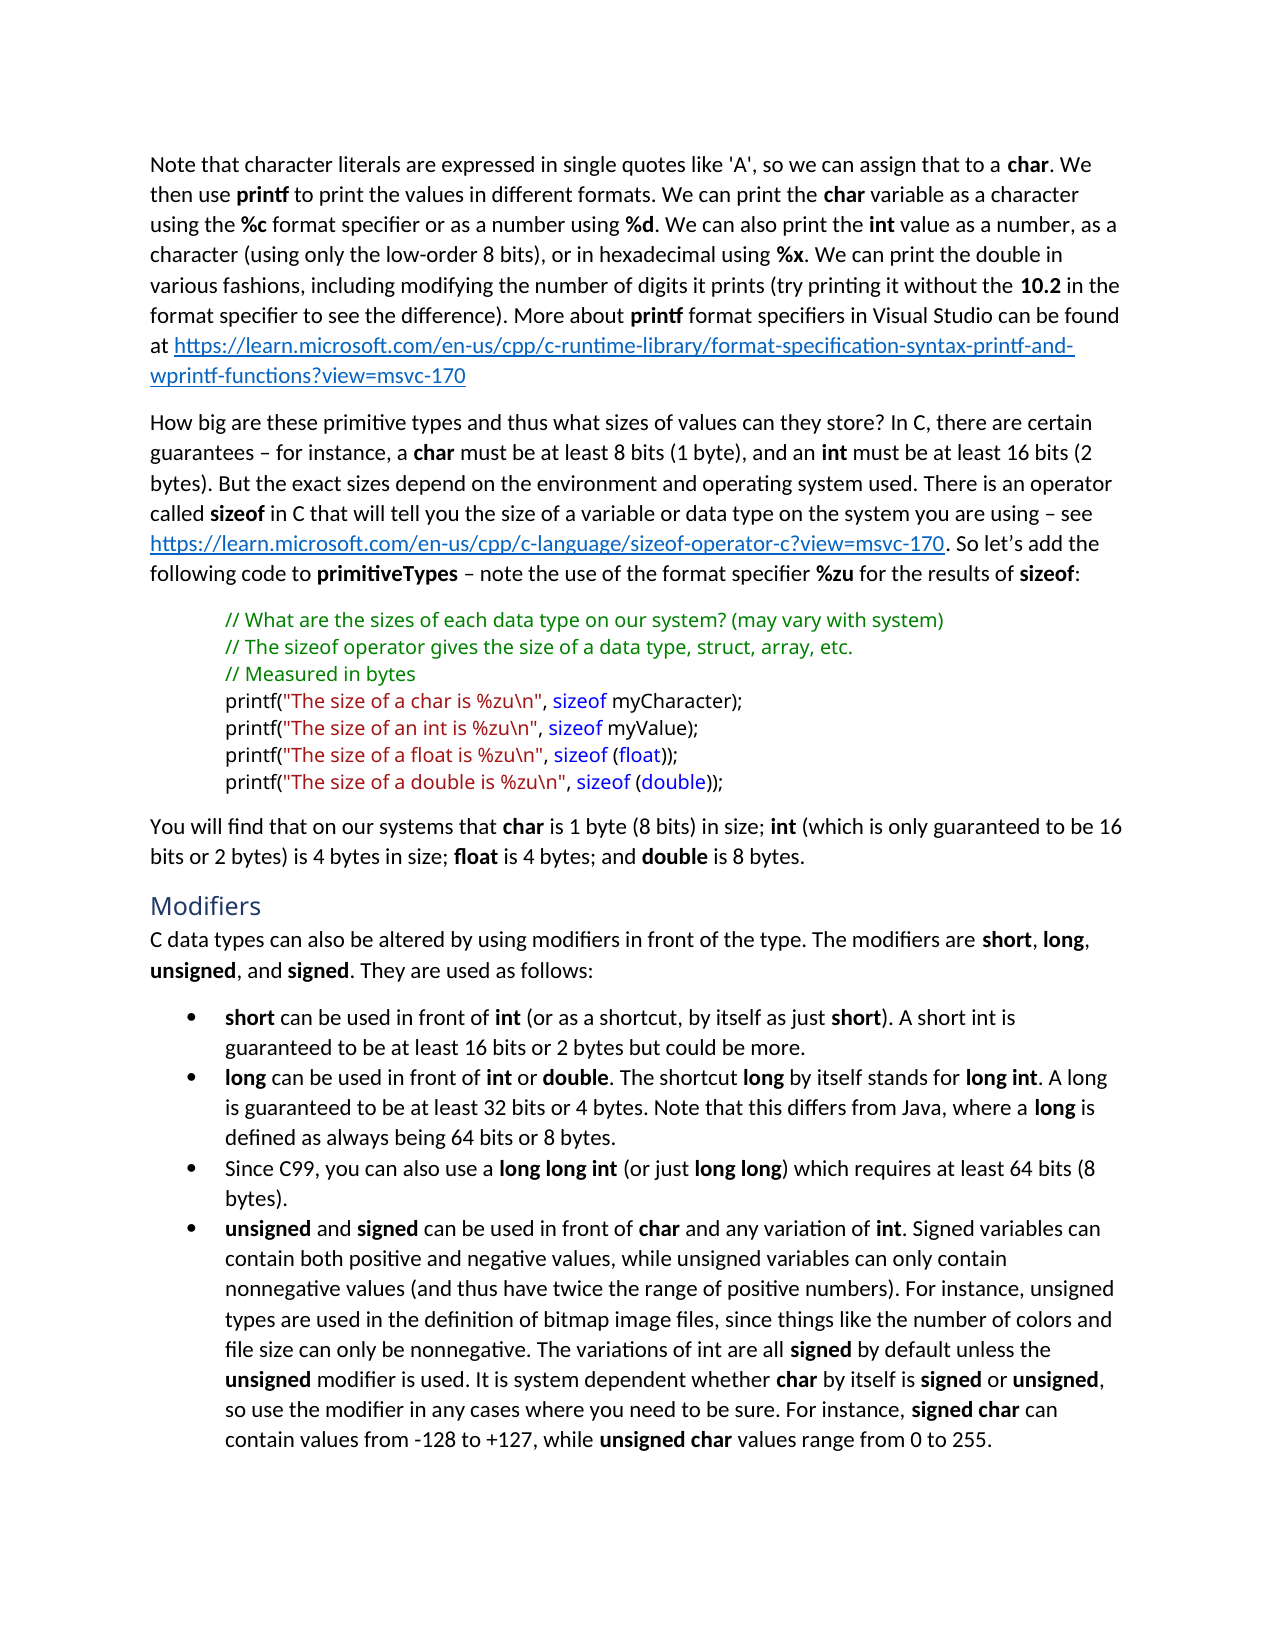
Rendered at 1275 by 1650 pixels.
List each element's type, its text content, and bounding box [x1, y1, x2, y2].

text You will find that on our systems that char is 1 byte (8 bits) in size; int (which is only guaranteed to be 16 bits or 2 bytes) is 4 bytes in size; float is 4 bytes; and double is 8 bytes. [150, 812, 1125, 870]
list short can be used in front of int (or as a shortcut, by itself as just short). A short int is guaranteed to be at least 16 bits or 2 bytes but could be more. [187, 1003, 1125, 1061]
list unsigned and signed can be used in front of char and any variation of int. Signed variables can contain both positive and negative values, while unsigned variables can only contain nonnegative values (and thus have twice the range of positive numbers). For instance, unsigned types are used in the definition of bitmap image files, since things like the number of colors and file size can only be nonnegative. The variations of int are all signed by default unless the unsigned modifier is used. It is system dependent whether char by itself is signed or unsigned, so use the modifier in any cases where you need to be sure. For instance, signed char can contain values from -128 to +127, while unsigned char values range from 0 to 255. [187, 1214, 1125, 1454]
text C data types can also be altered by using modifiers in front of the type. The modifiers are short, long, unsigned, and signed. They are used as follows: [150, 926, 1125, 984]
text // What are the sizes of each data type on our system? (may vary with system) [150, 606, 1125, 633]
text printf("The size of a float is %zu\n", sizeof (float)); [150, 741, 1125, 768]
subtitle Modifiers [150, 889, 1125, 923]
text printf("The size of an int is %zu\n", sizeof myValue); [150, 714, 1125, 741]
text Note that character literals are expressed in single quotes like 'A', so we can assign that to a char. We then use printf to print the values in different formats. We can print the char variable as a character using the %c format specifier or as a number using %d. We can also print the int value as a number, as a character (using only the low-order 8 bits), or in hexadecimal using %x. We can print the double in various fashions, including modifying the number of digits it prints (try printing it without the 10.2 in the format specifier to see the difference). More about printf format specifiers in Visual Studio can be found at https://learn.microsoft.com/en-us/cpp/c-runtime-library/format-specification-syntax-printf-and-wprintf-functions?view=msvc-170 [150, 150, 1125, 389]
text // Measured in bytes [150, 660, 1125, 687]
list Since C99, you can also use a long long int (or just long long) which requires at least 64 bits (8 bytes). [187, 1154, 1125, 1212]
text printf("The size of a double is %zu\n", sizeof (double)); [150, 768, 1125, 795]
text How big are these primitive types and thus what sizes of values can they store? In C, there are certain guarantees – for instance, a char must be at least 8 bits (1 byte), and an int must be at least 16 bits (2 bytes). But the exact sizes depend on the environment and operating system used. There is an operator called sizeof in C that will tell you the size of a variable or data type on the system you are using – see https://learn.microsoft.com/en-us/cpp/c-language/sizeof-operator-c?view=msvc-170. So let’s add the following code to primitiveTypes – note the use of the format specifier %zu for the results of sizeof: [150, 408, 1125, 587]
text printf("The size of a char is %zu\n", sizeof myCharacter); [150, 687, 1125, 714]
text // The sizeof operator gives the size of a data type, struct, array, etc. [150, 633, 1125, 660]
list long can be used in front of int or double. The shortcut long by itself stands for long int. A long is guaranteed to be at least 32 bits or 4 bytes. Note that this differs from Java, where a long is defined as always being 64 bits or 8 bytes. [187, 1063, 1125, 1152]
